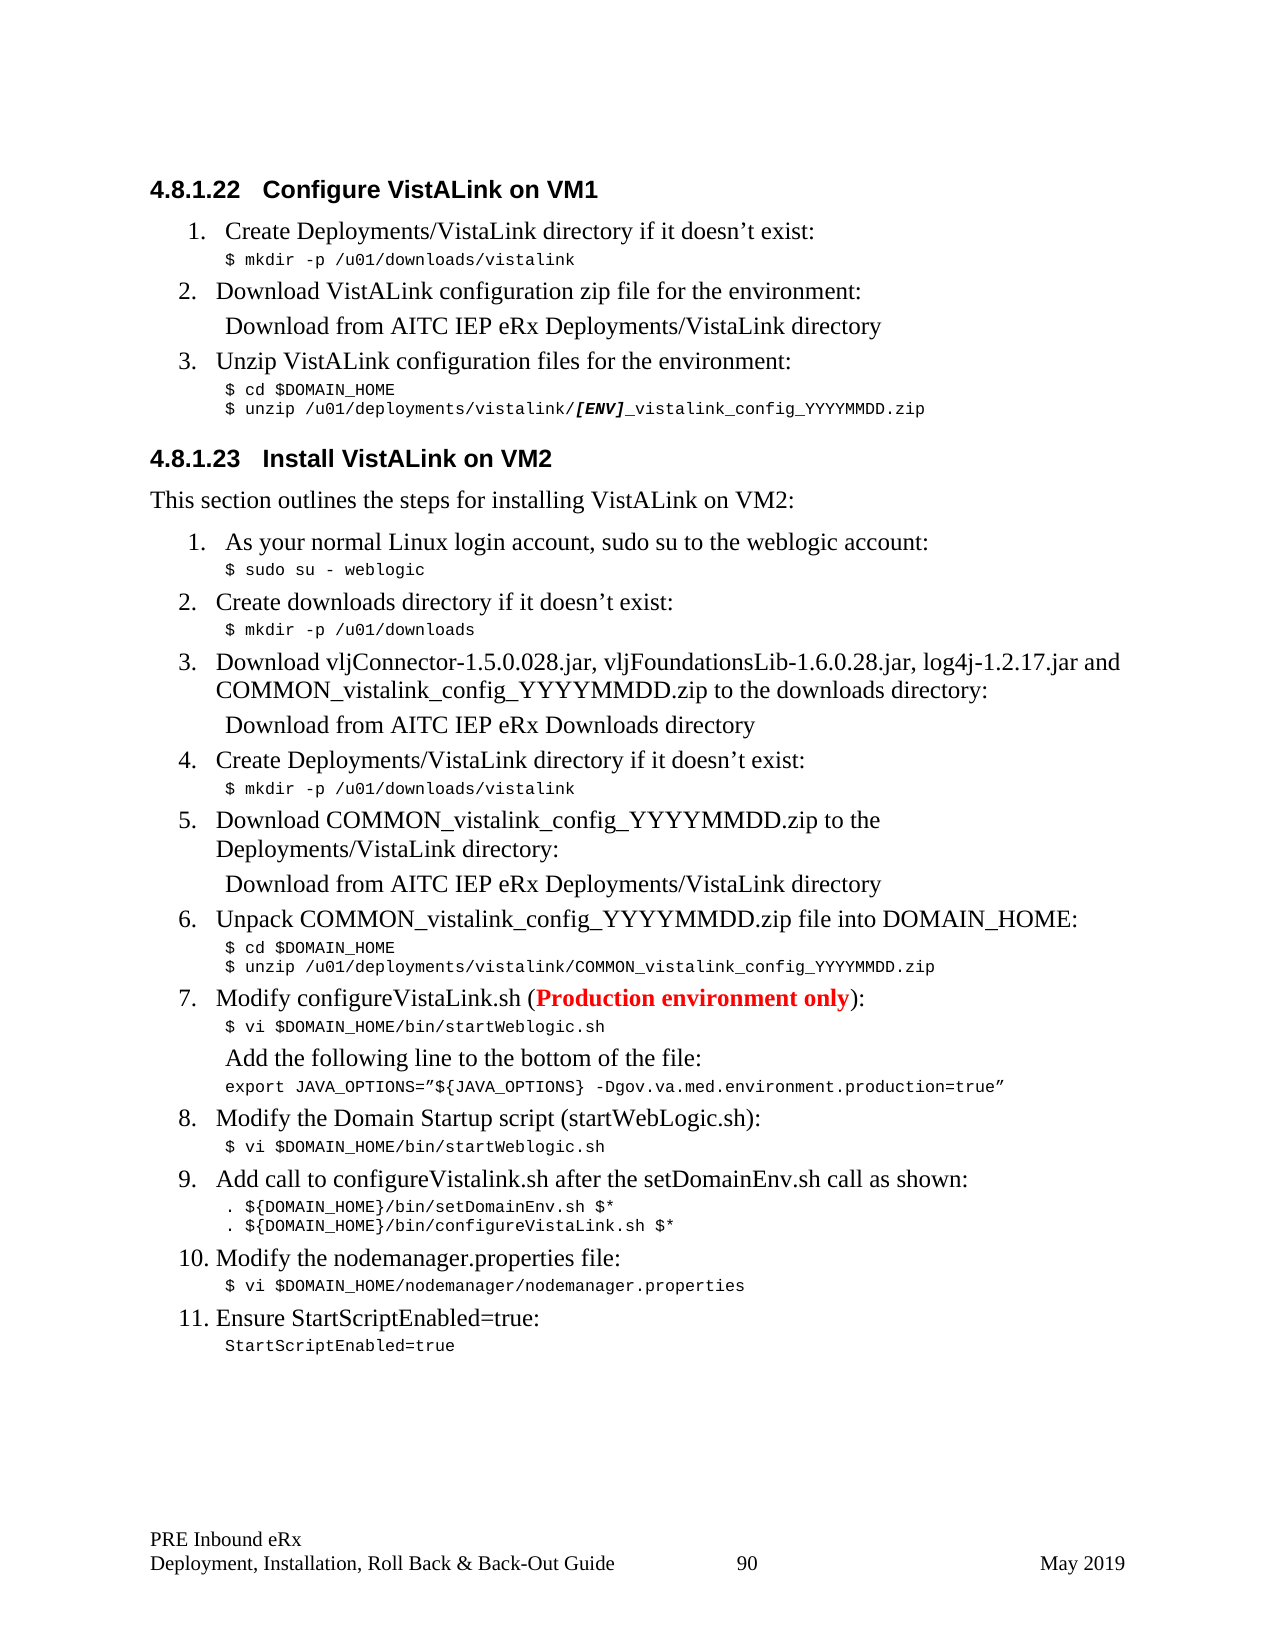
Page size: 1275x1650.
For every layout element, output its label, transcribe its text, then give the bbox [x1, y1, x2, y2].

text Add call to configureVistalink.sh after the setDomainEnv.sh call as shown: [178, 1164, 1125, 1192]
list $ cd $DOMAIN_HOME [225, 939, 1125, 958]
list . ${DOMAIN_HOME}/bin/configureVistaLink.sh $* [225, 1217, 1125, 1236]
subtitle Install VistALink on VM2 [150, 444, 1125, 473]
text Download COMMON_vistalink_config_YYYYMMDD.zip to the Deployments/VistaLink directory: [178, 806, 1125, 863]
text Create Deployments/VistaLink directory if it doesn’t exist: [178, 746, 1125, 774]
list $ mkdir -p /u01/downloads [225, 622, 1125, 641]
list StartScriptEnabled=true [225, 1338, 1125, 1357]
text Modify the nodemanager.properties file: [178, 1243, 1125, 1271]
list export JAVA_OPTIONS=”${JAVA_OPTIONS} -Dgov.va.med.environment.production=true” [225, 1078, 1125, 1097]
list Download from AITC IEP eRx Deployments/VistaLink directory [225, 869, 1125, 898]
list $ unzip /u01/deployments/vistalink/COMMON_vistalink_config_YYYYMMDD.zip [225, 958, 1125, 977]
text Unzip VistALink configuration files for the environment: [178, 346, 1125, 375]
text Create downloads directory if it doesn’t exist: [178, 587, 1125, 615]
list . ${DOMAIN_HOME}/bin/setDomainEnv.sh $* [225, 1199, 1125, 1217]
list $ mkdir -p /u01/downloads/vistalink [225, 251, 1125, 270]
list Download from AITC IEP eRx Deployments/VistaLink directory [225, 311, 1125, 340]
text Unpack COMMON_vistalink_config_YYYYMMDD.zip file into DOMAIN_HOME: [178, 904, 1125, 933]
text Download VistALink configuration zip file for the environment: [178, 276, 1125, 305]
text Ensure StartScriptEnabled=true: [178, 1303, 1125, 1331]
list Create Deployments/VistaLink directory if it doesn’t exist: [187, 216, 1125, 245]
list $ cd $DOMAIN_HOME [225, 381, 1125, 400]
list As your normal Linux login account, sudo su to the weblogic account: [187, 527, 1125, 555]
text Download vljConnector-1.5.0.028.jar, vljFoundationsLib-1.6.0.28.jar, log4j-1.2.17.jar and COMMON_vistalink_config_YYYYMMDD.zip to the downloads directory: [178, 647, 1125, 704]
list $ vi $DOMAIN_HOME/bin/startWeblogic.sh [225, 1018, 1125, 1037]
list $ sudo su - weblogic [225, 562, 1125, 580]
list Add the following line to the bottom of the file: [225, 1043, 1125, 1072]
list $ vi $DOMAIN_HOME/bin/startWeblogic.sh [225, 1138, 1125, 1157]
list $ mkdir -p /u01/downloads/vistalink [225, 781, 1125, 799]
text Modify configureVistaLink.sh (Production environment only): [178, 983, 1125, 1012]
list $ vi $DOMAIN_HOME/nodemanager/nodemanager.properties [225, 1278, 1125, 1296]
list $ unzip /u01/deployments/vistalink/[ENV]_vistalink_config_YYYYMMDD.zip [225, 400, 1125, 419]
subtitle Configure VistALink on VM1 [150, 175, 1125, 204]
text Modify the Domain Startup script (startWebLogic.sh): [178, 1103, 1125, 1132]
list Download from AITC IEP eRx Downloads directory [225, 711, 1125, 739]
text This section outlines the steps for installing VistALink on VM2: [150, 485, 1125, 514]
